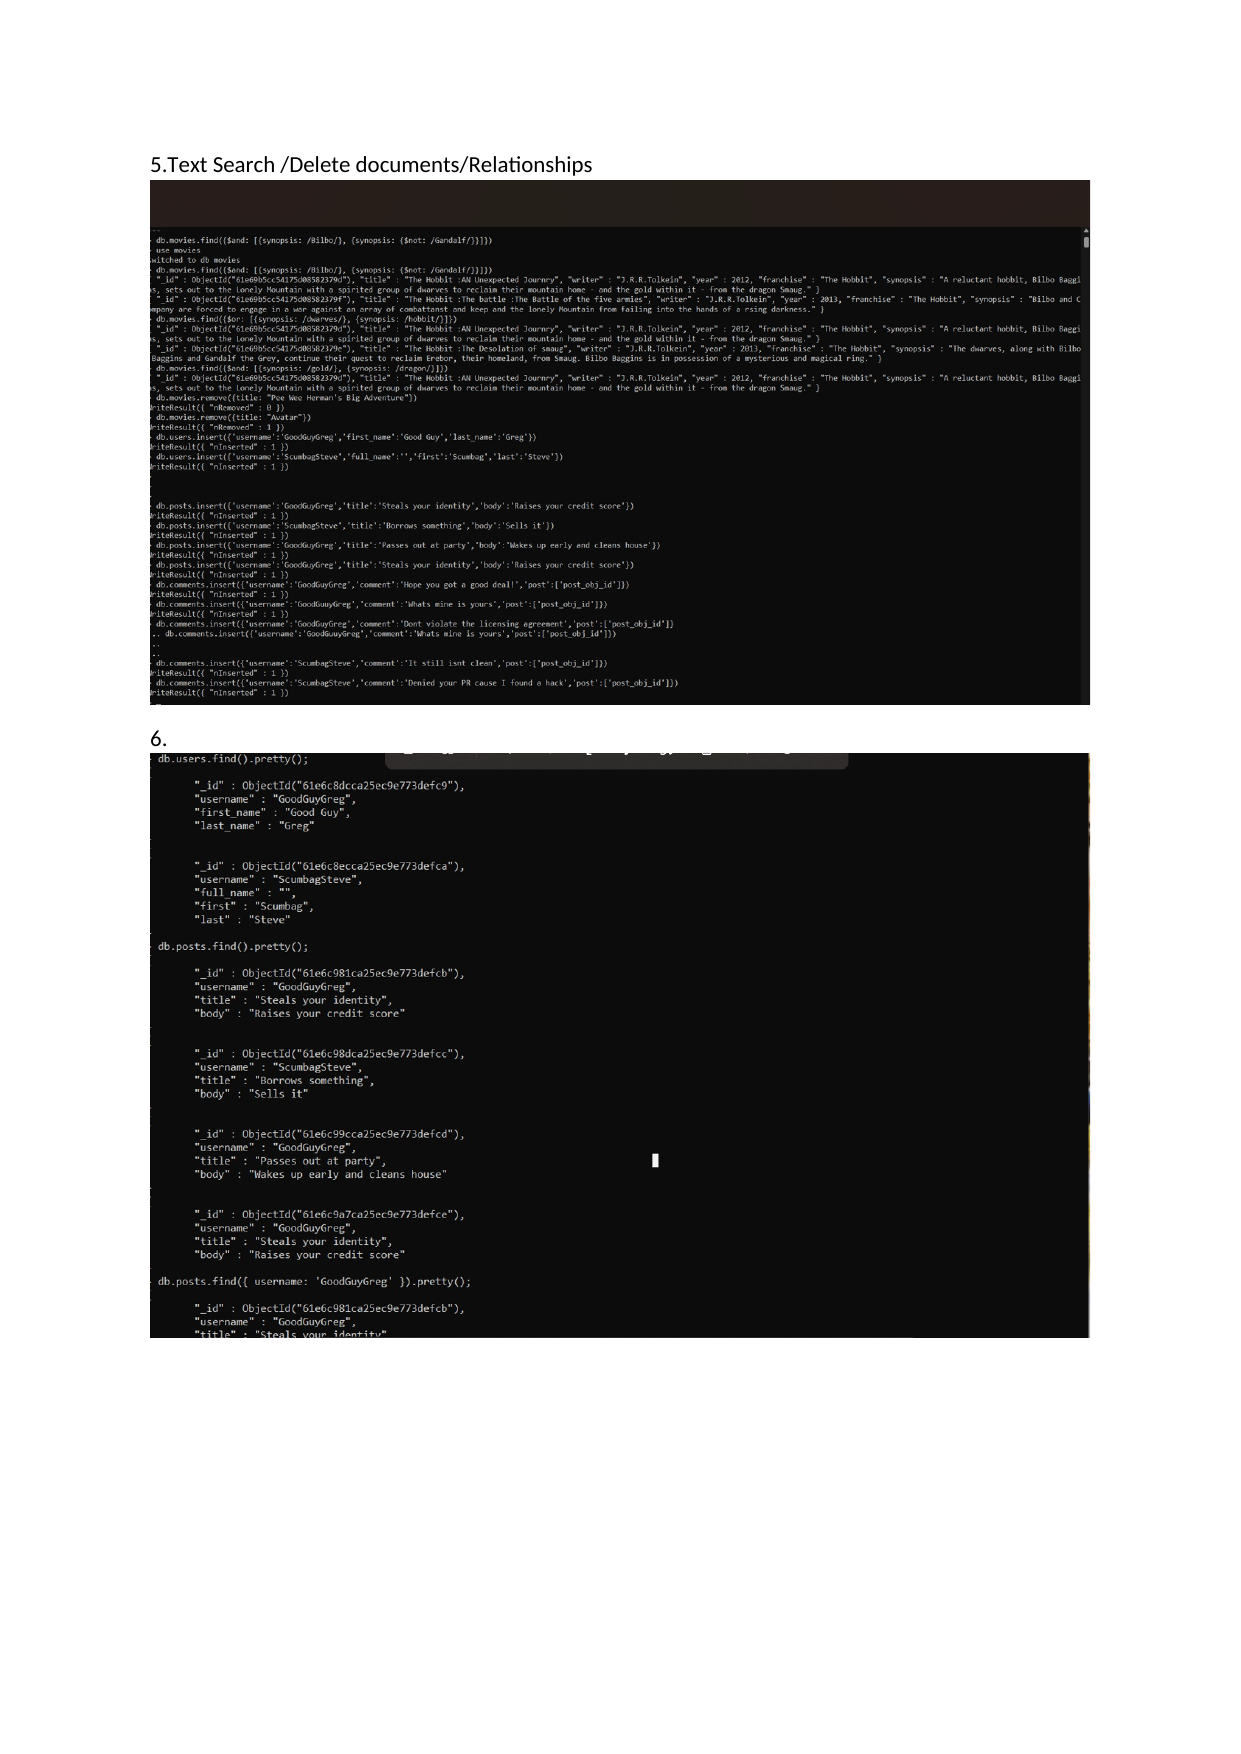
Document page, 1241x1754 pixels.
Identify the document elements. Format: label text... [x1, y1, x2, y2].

text 6. [150, 724, 1090, 753]
text 5.Text Search /Delete documents/Relationships [150, 150, 1090, 180]
